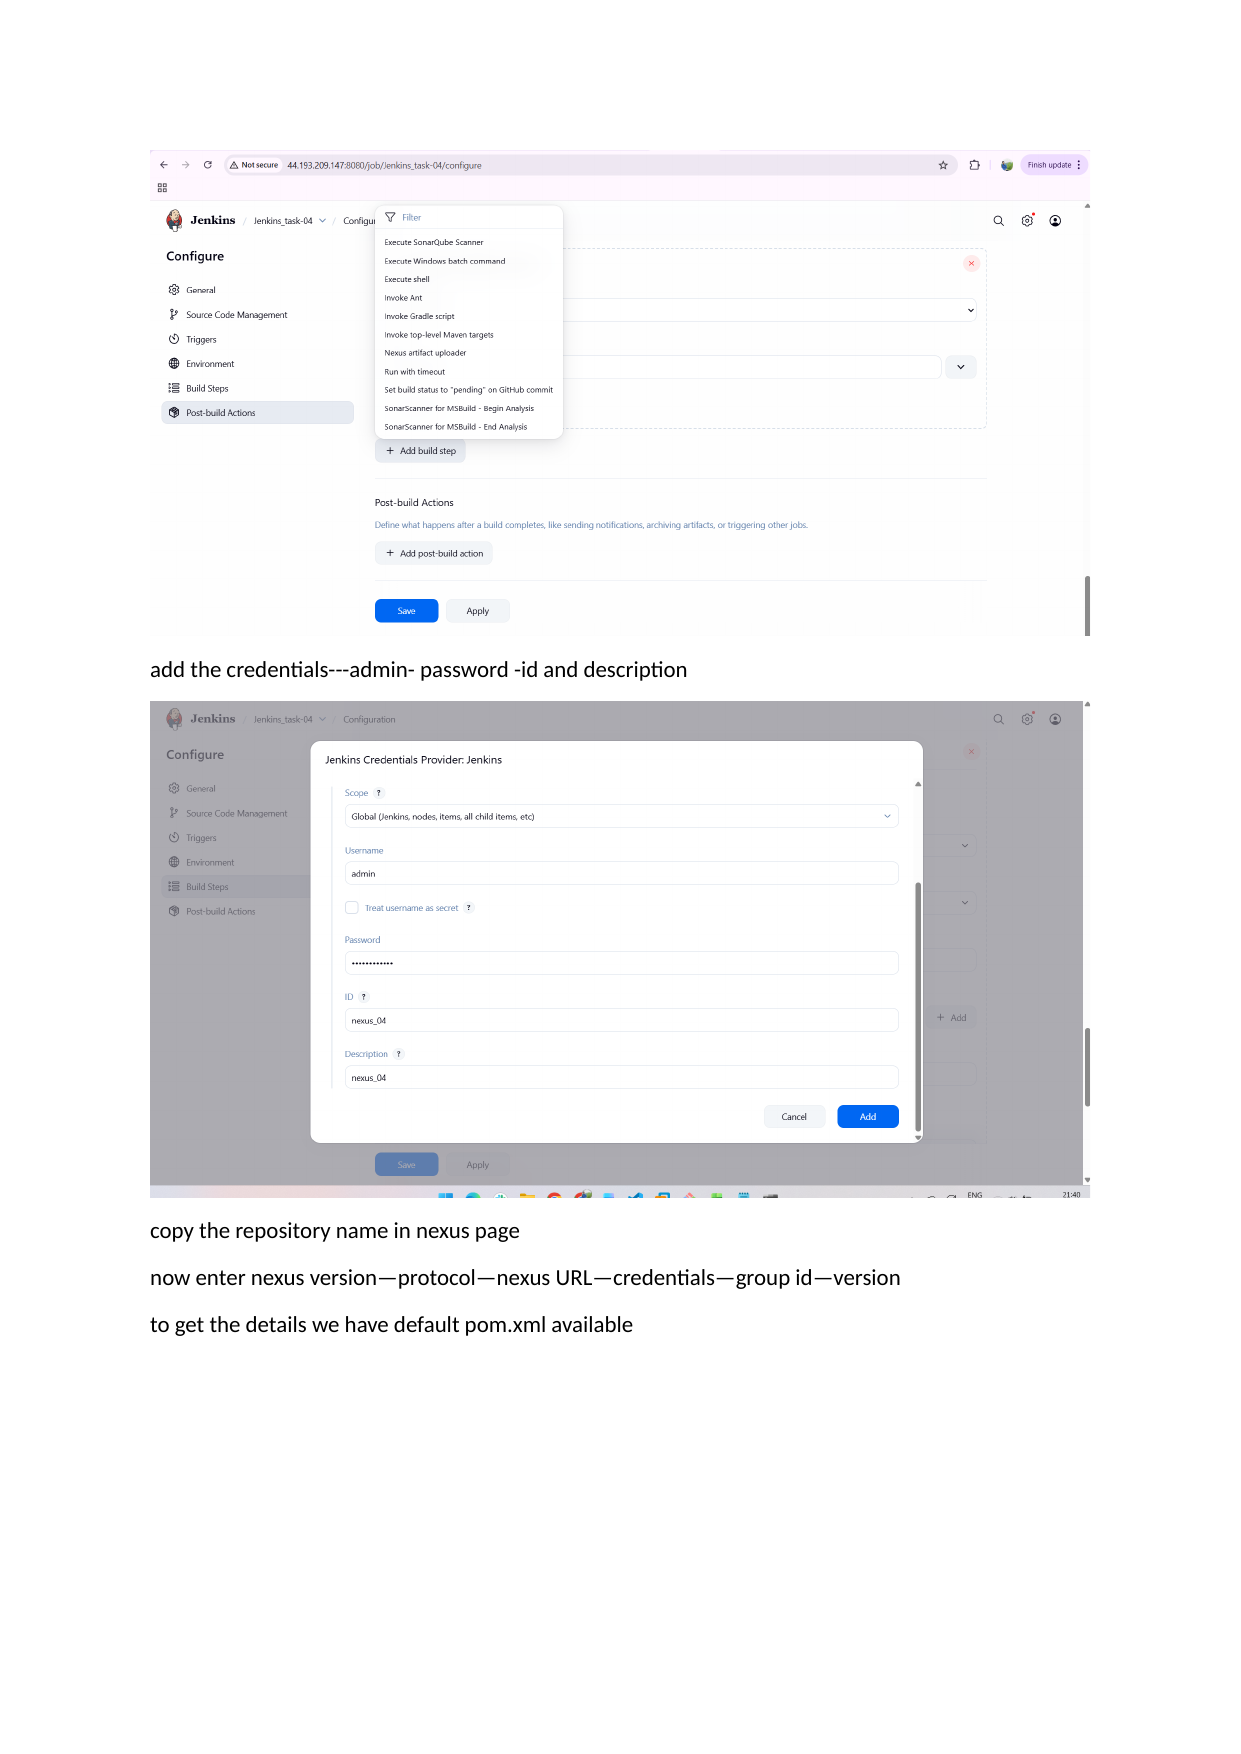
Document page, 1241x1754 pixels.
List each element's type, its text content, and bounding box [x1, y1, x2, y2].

text to get the details we have default pom.xml available [150, 1310, 1090, 1338]
text now enter nexus version—protocol—nexus URL—credentials—group id—version [150, 1263, 1090, 1291]
text copy the repository name in nexus page [150, 1216, 1090, 1244]
picture [150, 150, 1091, 636]
text add the credentials---admin- password -id and description [150, 655, 1090, 683]
picture [150, 701, 1091, 1198]
